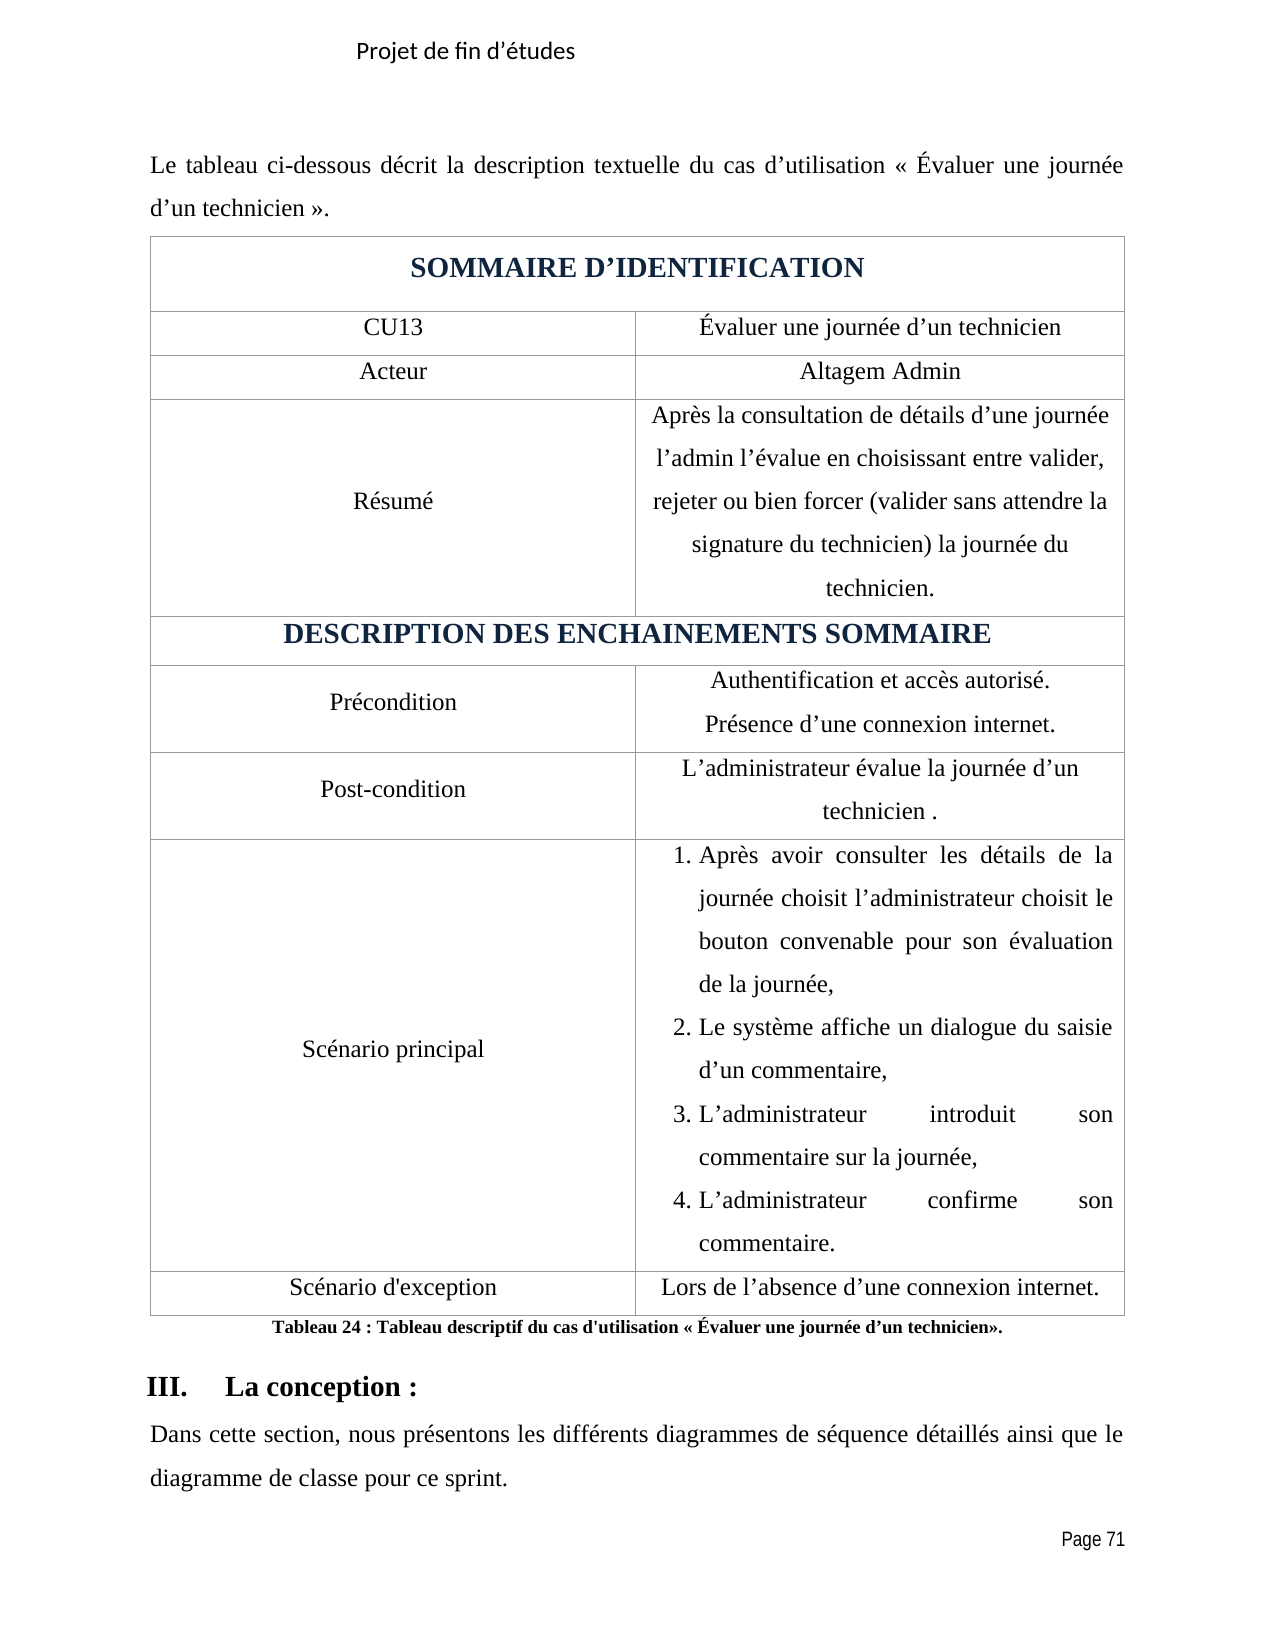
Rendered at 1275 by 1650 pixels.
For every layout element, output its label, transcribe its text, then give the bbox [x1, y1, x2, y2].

table_cell L’administrateur évalue la journée d’un technicien . [636, 753, 1124, 839]
table_cell CU13 [151, 312, 635, 355]
text Tableau 24 : Tableau descriptif du cas d'utilisation « Évaluer une journée d’un technicien». [150, 1316, 1125, 1338]
table_cell Acteur [151, 356, 635, 399]
table_cell Lors de l’absence d’une connexion internet. [636, 1272, 1124, 1315]
table_cell Scénario principal [151, 840, 635, 1271]
text Le tableau ci-dessous décrit la description textuelle du cas d’utilisation « Évaluer une journée d’un technicien ». [150, 150, 1125, 222]
subtitle La conception : [187, 1369, 1125, 1403]
table_cell Altagem Admin [636, 356, 1124, 399]
table_cell DESCRIPTION DES ENCHAINEMENTS SOMMAIRE [151, 617, 1124, 664]
table_header SOMMAIRE D’IDENTIFICATION [151, 237, 1124, 311]
table_cell Scénario d'exception [151, 1272, 635, 1315]
table_cell Post-condition [151, 753, 635, 839]
table_cell Authentification et accès autorisé. Présence d’une connexion internet. [636, 666, 1124, 752]
text Dans cette section, nous présentons les différents diagrammes de séquence détaillés ainsi que le diagramme de classe pour ce sprint. [150, 1419, 1125, 1491]
table_cell Après la consultation de détails d’une journée l’admin l’évalue en choisissant entre valider, rejeter ou bien forcer (valider sans attendre la signature du technicien) la journée du technicien. [636, 400, 1124, 616]
table_cell Résumé [151, 400, 635, 616]
table_cell Précondition [151, 666, 635, 752]
table_cell Évaluer une journée d’un technicien [636, 312, 1124, 355]
table_cell Après avoir consulter les détails de la journée choisit l’administrateur choisit le bouton convenable pour son évaluation de la journée, Le système affiche un dialogue du saisie d’un commentaire, L’administrateur introduit son commentaire sur la journée, L’administrateur confirme son commentaire. [636, 840, 1124, 1271]
